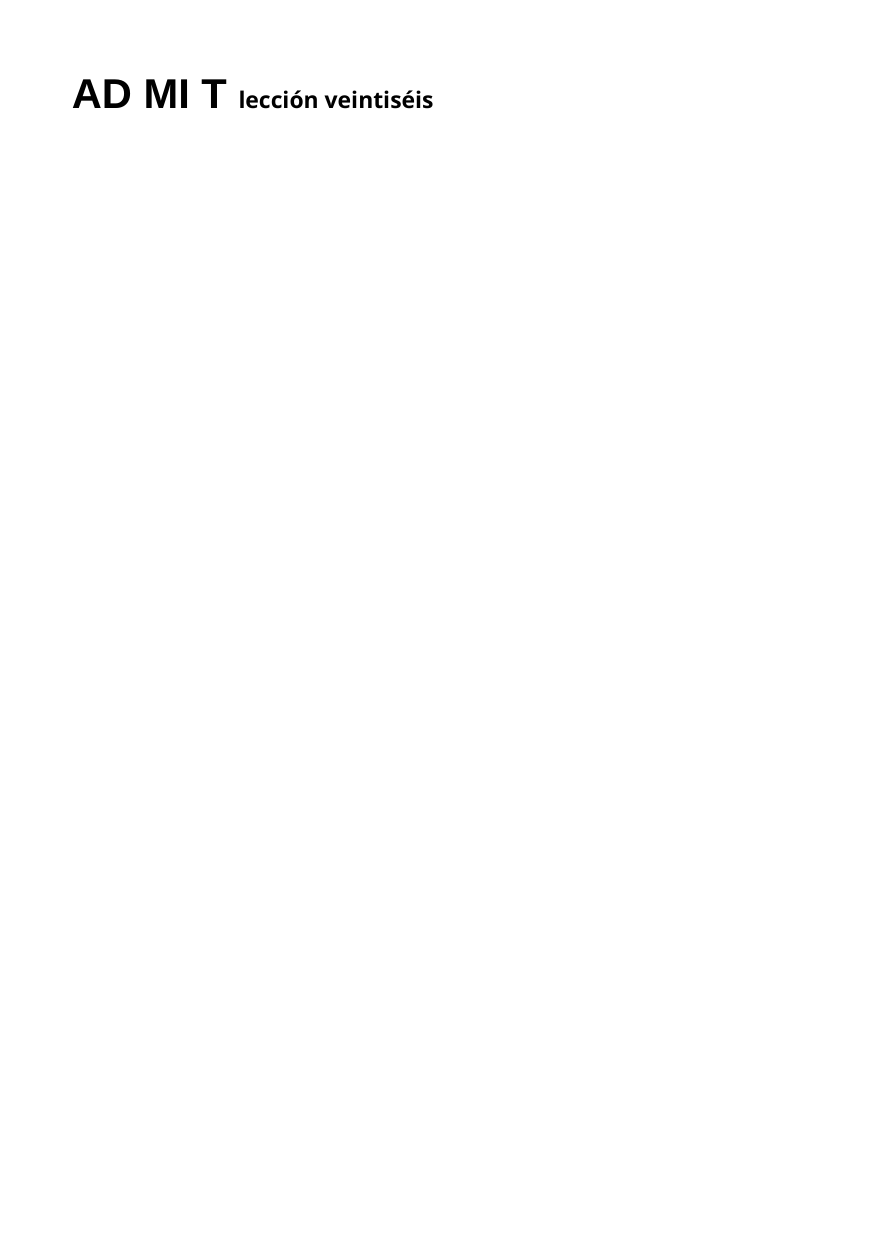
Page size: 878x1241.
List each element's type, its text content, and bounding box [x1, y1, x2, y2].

text AD MI T lección veintiséis [72, 69, 818, 117]
